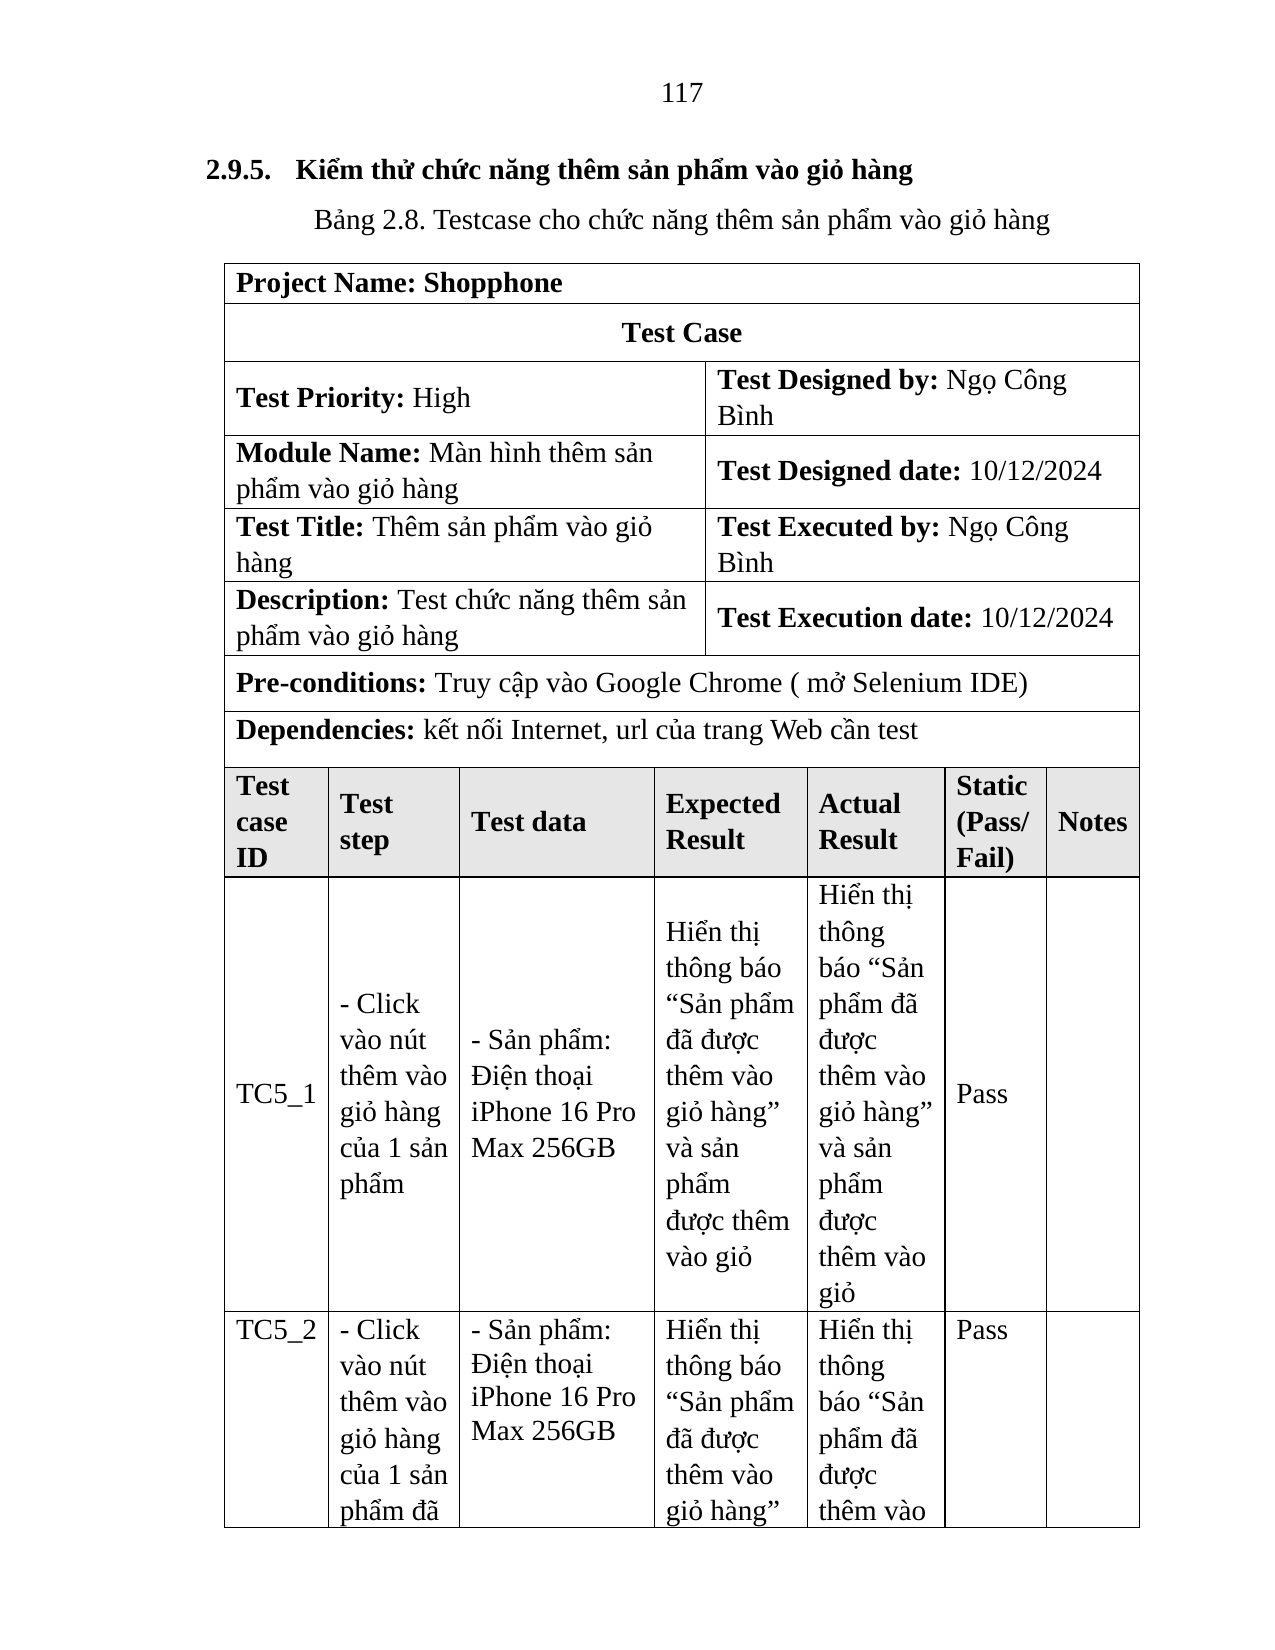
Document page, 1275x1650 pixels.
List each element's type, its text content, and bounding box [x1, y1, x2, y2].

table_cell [655, 1312, 807, 1527]
table_cell Pass [946, 878, 1046, 1311]
table_cell Expected Result [655, 768, 807, 876]
table_cell Module Name: Màn hình thêm sản phẩm vào giỏ hàng [225, 436, 705, 508]
text Bảng 2.8. Testcase cho chức năng thêm sản phẩm vào giỏ hàng [207, 202, 1157, 236]
table_cell Hiển thị thông báo “Sản phẩm đã được thêm vào giỏ hàng” và sản phẩm được thêm vào giỏ [808, 878, 944, 1311]
table_cell Test step [329, 768, 459, 876]
table_header Project Name: Shopphone [225, 264, 1139, 303]
table_cell Test Title: Thêm sản phẩm vào giỏ hàng [225, 509, 705, 581]
table_cell Test Case [225, 304, 1139, 361]
table_cell Test Designed date: 10/12/2024 [706, 436, 1139, 508]
table_cell Hiển thị thông báo “Sản phẩm đã được thêm vào giỏ hàng” và sản phẩm được thêm vào giỏ [655, 878, 807, 1311]
subtitle Kiểm thử chức năng thêm sản phẩm vào giỏ hàng [206, 152, 1157, 185]
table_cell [329, 1312, 459, 1527]
table_cell Test data [460, 768, 654, 876]
table_cell TC5_1 [225, 878, 328, 1311]
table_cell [460, 1312, 654, 1527]
table_cell Test Designed by: Ngọ Công Bình [706, 362, 1139, 434]
table_cell [1047, 878, 1139, 1311]
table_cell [808, 1312, 944, 1527]
table_cell Test Execution date: 10/12/2024 [706, 582, 1139, 654]
table_cell Pass [946, 1312, 1046, 1527]
table_cell Notes [1047, 768, 1139, 876]
table_cell - Click vào nút thêm vào giỏ hàng của 1 sản phẩm [329, 878, 459, 1311]
table_cell Test case ID [225, 768, 328, 876]
table_cell Actual Result [808, 768, 944, 876]
table_cell Dependencies: kết nối Internet, url của trang Web cần test [225, 712, 1139, 767]
table_cell Static (Pass/ Fail) [946, 768, 1046, 876]
table_cell [1047, 1312, 1139, 1527]
table_cell TC5_2 [225, 1312, 328, 1527]
table_cell Description: Test chức năng thêm sản phẩm vào giỏ hàng [225, 582, 705, 654]
table_cell Test Executed by: Ngọ Công Bình [706, 509, 1139, 581]
table_cell Test Priority: High [225, 362, 705, 434]
table_cell Pre-conditions: Truy cập vào Google Chrome ( mở Selenium IDE) [225, 656, 1139, 711]
table_cell - Sản phẩm: Điện thoại iPhone 16 Pro Max 256GB [460, 878, 654, 1311]
